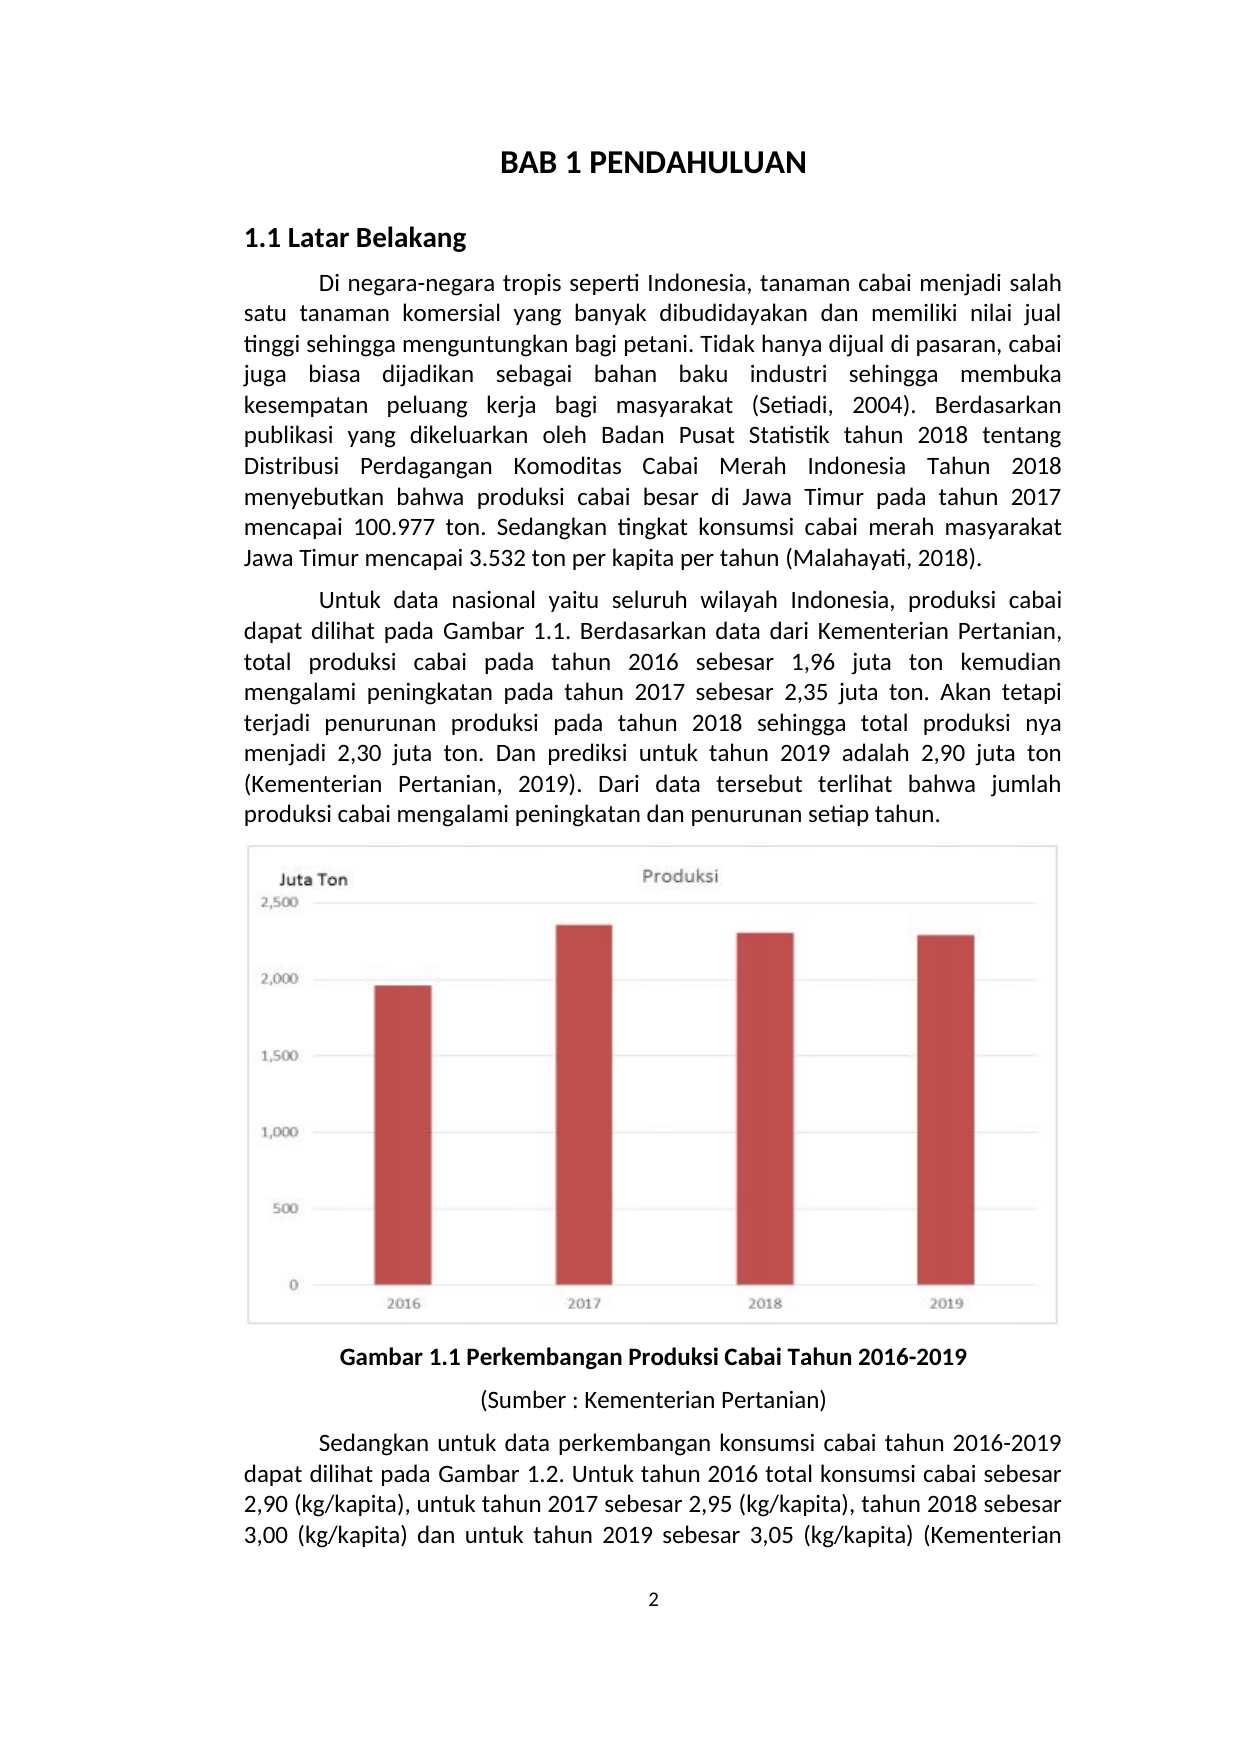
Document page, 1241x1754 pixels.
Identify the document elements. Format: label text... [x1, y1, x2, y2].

picture [243, 841, 1063, 1329]
text (Sumber : Kementerian Pertanian) [244, 1384, 1063, 1415]
subtitle Latar Belakang [244, 219, 1063, 254]
text Gambar 1.1 Perkembangan Produksi Cabai Tahun 2016-2019 [244, 1342, 1063, 1372]
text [244, 1428, 1063, 1550]
text Di negara-negara tropis seperti Indonesia, tanaman cabai menjadi salah satu tanaman komersial yang banyak dibudidayakan dan memiliki nilai jual tinggi sehingga menguntungkan bagi petani. Tidak hanya dijual di pasaran, cabai juga biasa dijadikan sebagai bahan baku industri sehingga membuka kesempatan peluang kerja bagi masyarakat (Setiadi, 2004). Berdasarkan publikasi yang dikeluarkan oleh Badan Pusat Statistik tahun 2018 tentang Distribusi Perdagangan Komoditas Cabai Merah Indonesia Tahun 2018 menyebutkan bahwa produksi cabai besar di Jawa Timur pada tahun 2017 mencapai 100.977 ton. Sedangkan tingkat konsumsi cabai merah masyarakat Jawa Timur mencapai 3.532 ton per kapita per tahun (Malahayati, 2018). [244, 267, 1063, 572]
subtitle PENDAHULUAN [244, 141, 1063, 181]
text Untuk data nasional yaitu seluruh wilayah Indonesia, produksi cabai dapat dilihat pada Gambar 1.1. Berdasarkan data dari Kementerian Pertanian, total produksi cabai pada tahun 2016 sebesar 1,96 juta ton kemudian mengalami peningkatan pada tahun 2017 sebesar 2,35 juta ton. Akan tetapi terjadi penurunan produksi pada tahun 2018 sehingga total produksi nya menjadi 2,30 juta ton. Dan prediksi untuk tahun 2019 adalah 2,90 juta ton (Kementerian Pertanian, 2019). Dari data tersebut terlihat bahwa jumlah produksi cabai mengalami peningkatan dan penurunan setiap tahun. [244, 585, 1063, 829]
